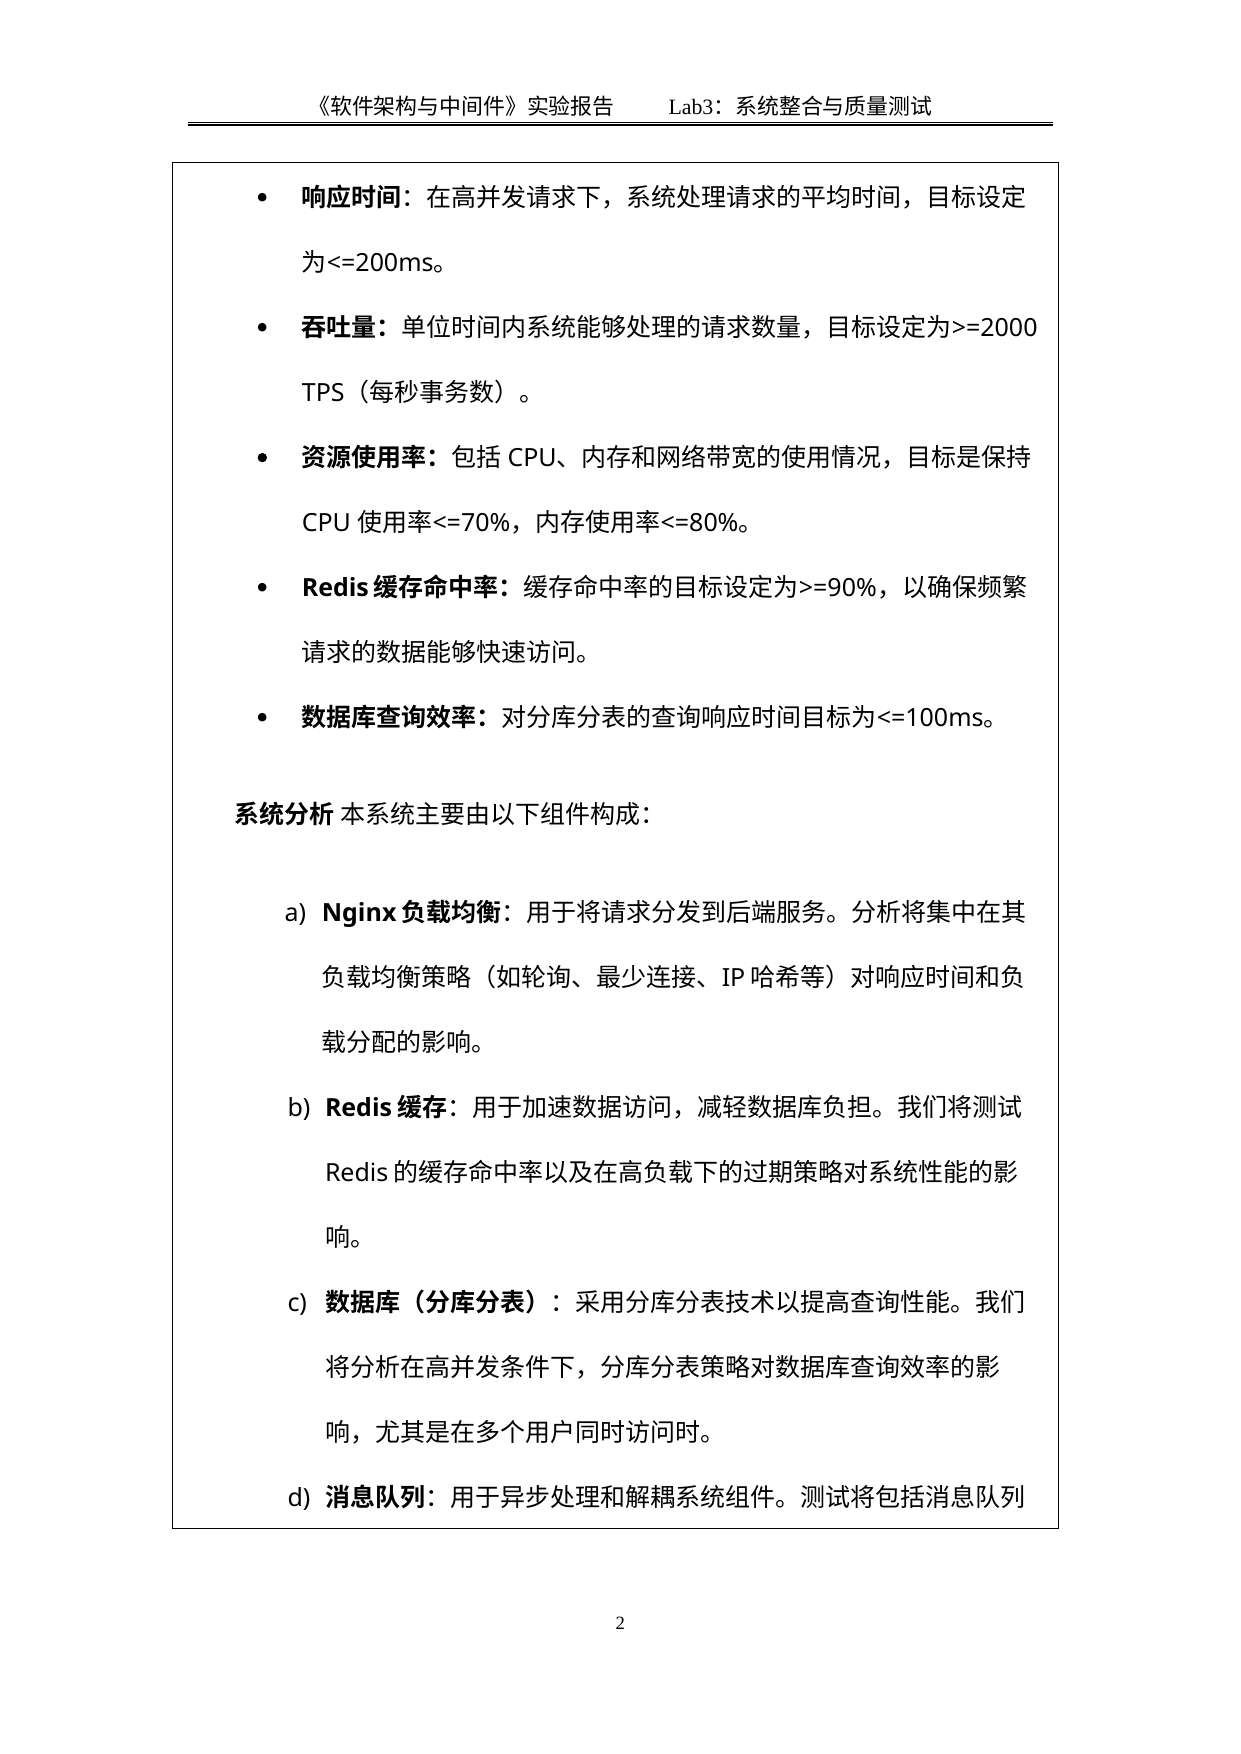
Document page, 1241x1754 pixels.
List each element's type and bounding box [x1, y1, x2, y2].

table_cell [173, 163, 1058, 1528]
